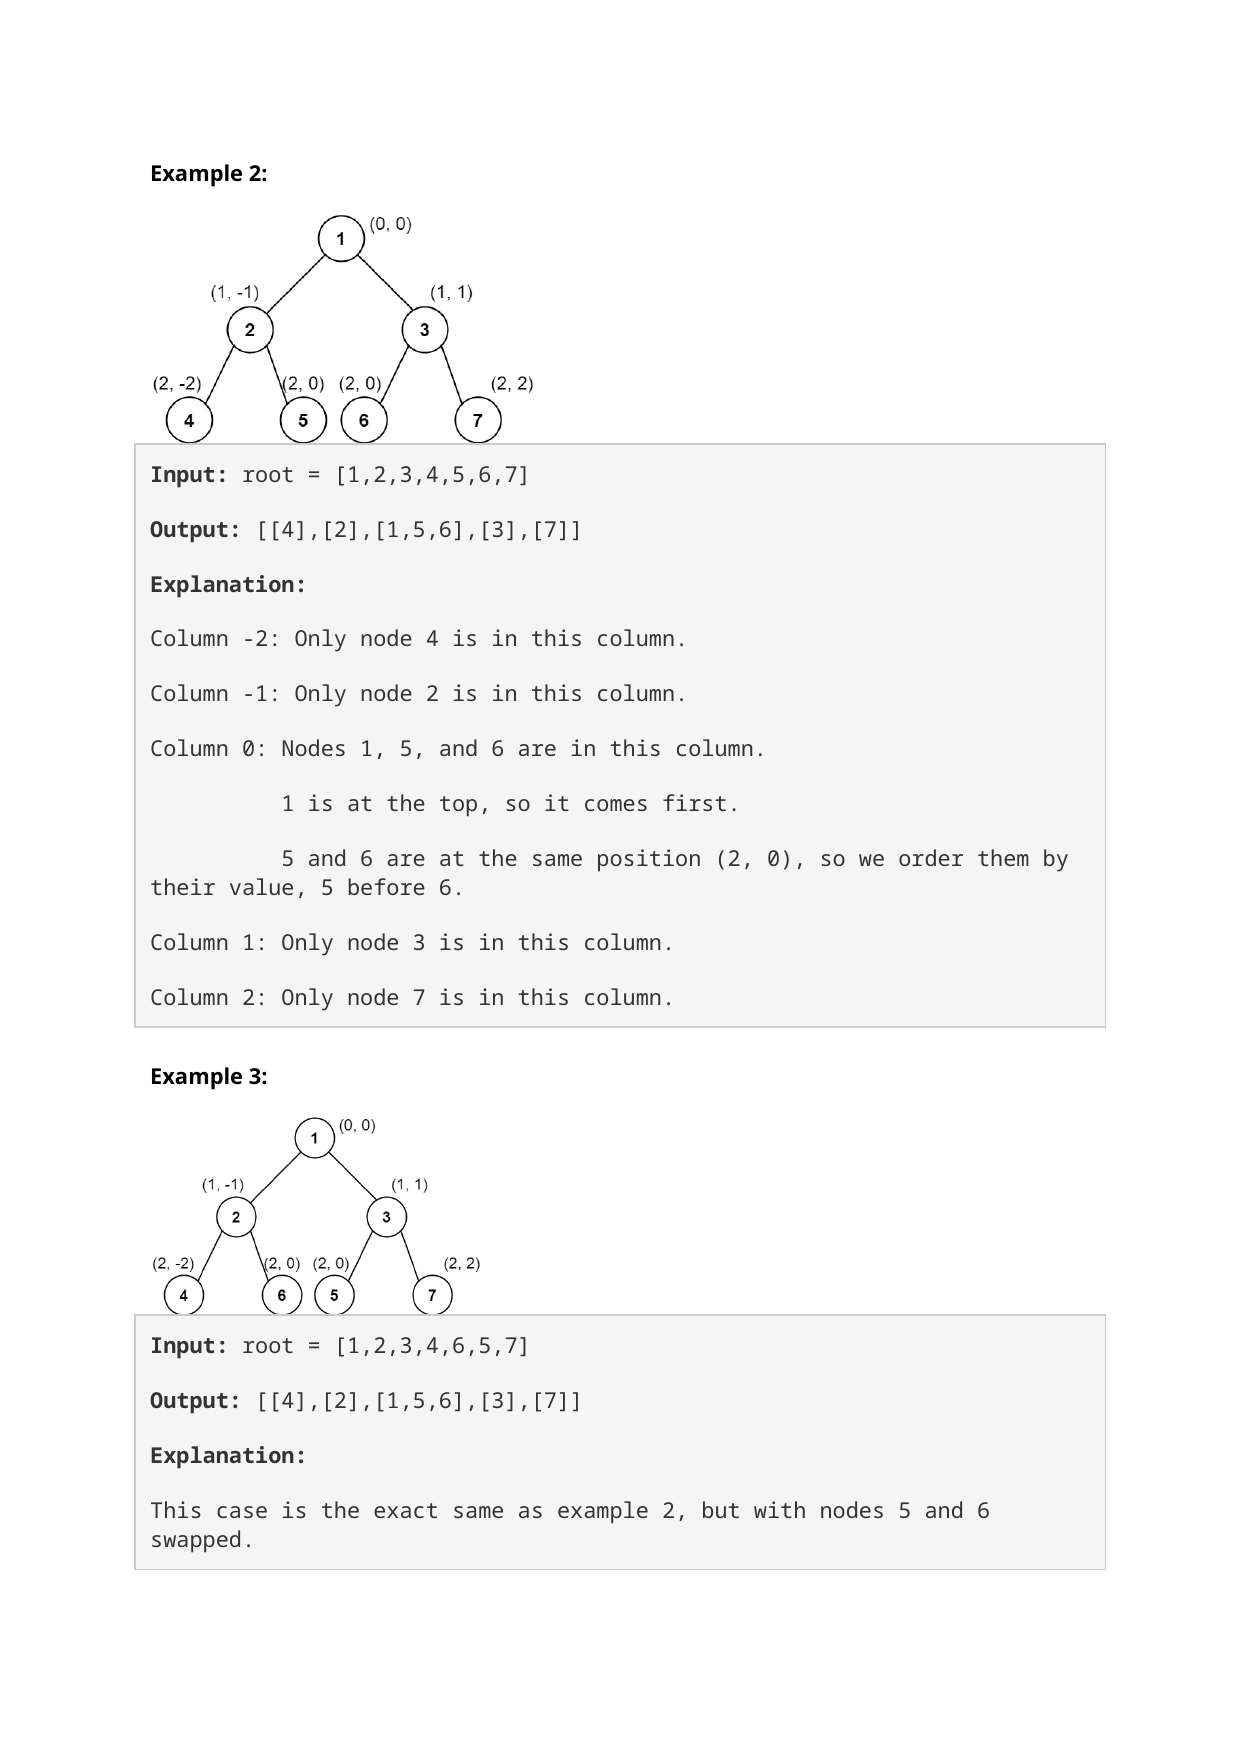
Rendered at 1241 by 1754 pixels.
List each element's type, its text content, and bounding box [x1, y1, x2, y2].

text Input: root = [1,2,3,4,5,6,7] [136, 445, 1105, 489]
text Column -1: Only node 2 is in this column. [136, 662, 1105, 708]
text Example 3: [150, 1053, 1090, 1090]
text Example 2: [150, 150, 1090, 187]
text Input: root = [1,2,3,4,6,5,7] [136, 1316, 1105, 1360]
text Explanation: [136, 552, 1105, 598]
text Column 2: Only node 7 is in this column. [136, 966, 1105, 1026]
text Output: [[4],[2],[1,5,6],[3],[7]] [136, 1369, 1105, 1415]
text This case is the exact same as example 2, but with nodes 5 and 6 swapped. [136, 1478, 1105, 1569]
text 5 and 6 are at the same position (2, 0), so we order them by their value, 5 before 6. [136, 826, 1105, 902]
text Column -2: Only node 4 is in this column. [136, 607, 1105, 653]
text Column 0: Nodes 1, 5, and 6 are in this column. [136, 717, 1105, 763]
picture [150, 212, 538, 443]
text 1 is at the top, so it comes first. [136, 772, 1105, 818]
text Column 1: Only node 3 is in this column. [136, 911, 1105, 957]
text Explanation: [136, 1424, 1105, 1470]
picture [150, 1115, 485, 1314]
text Output: [[4],[2],[1,5,6],[3],[7]] [136, 498, 1105, 544]
